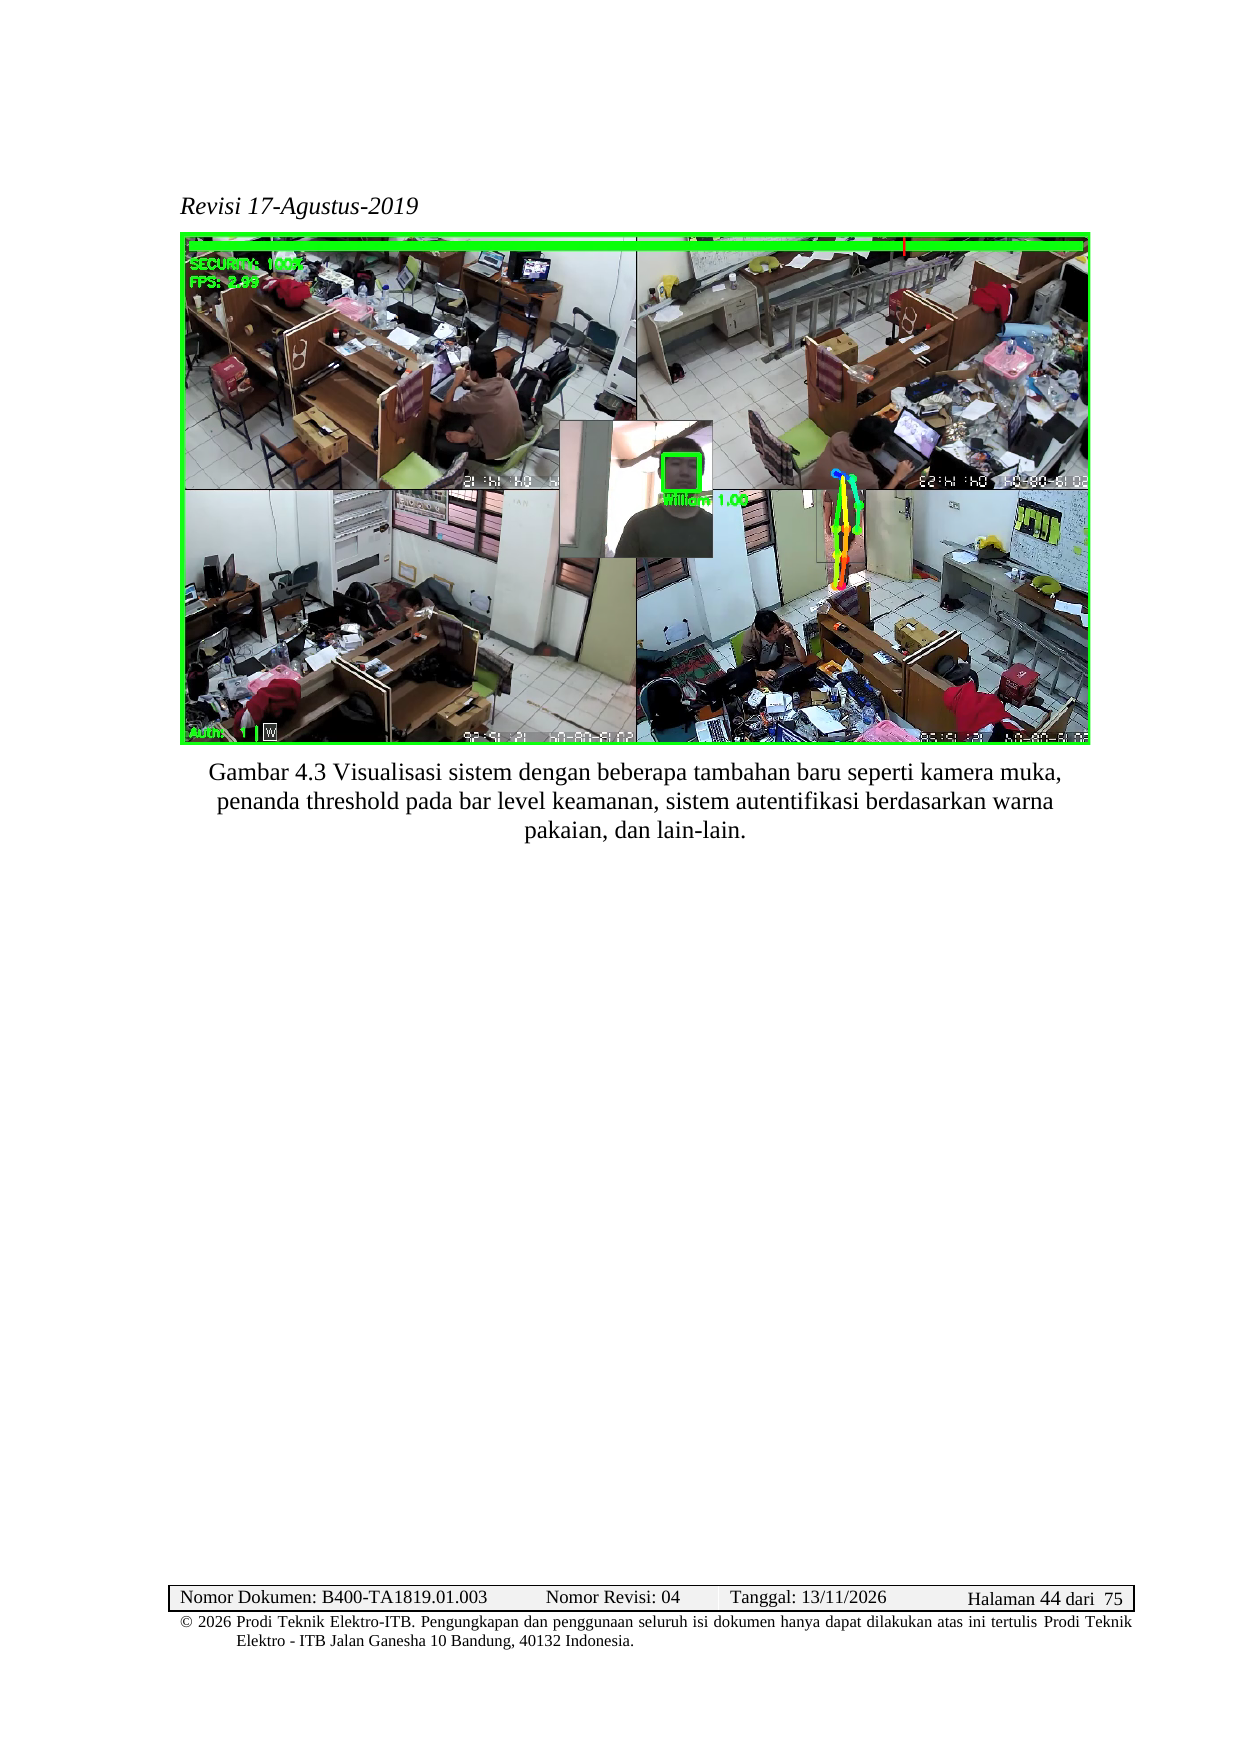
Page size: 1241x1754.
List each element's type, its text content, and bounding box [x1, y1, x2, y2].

picture [180, 232, 1091, 745]
text Revisi 17-Agustus-2019 [180, 191, 1090, 220]
text Gambar 4.3 Visualisasi sistem dengan beberapa tambahan baru seperti kamera muka, penanda threshold pada bar level keamanan, sistem autentifikasi berdasarkan warna pakaian, dan lain-lain. [180, 757, 1090, 843]
